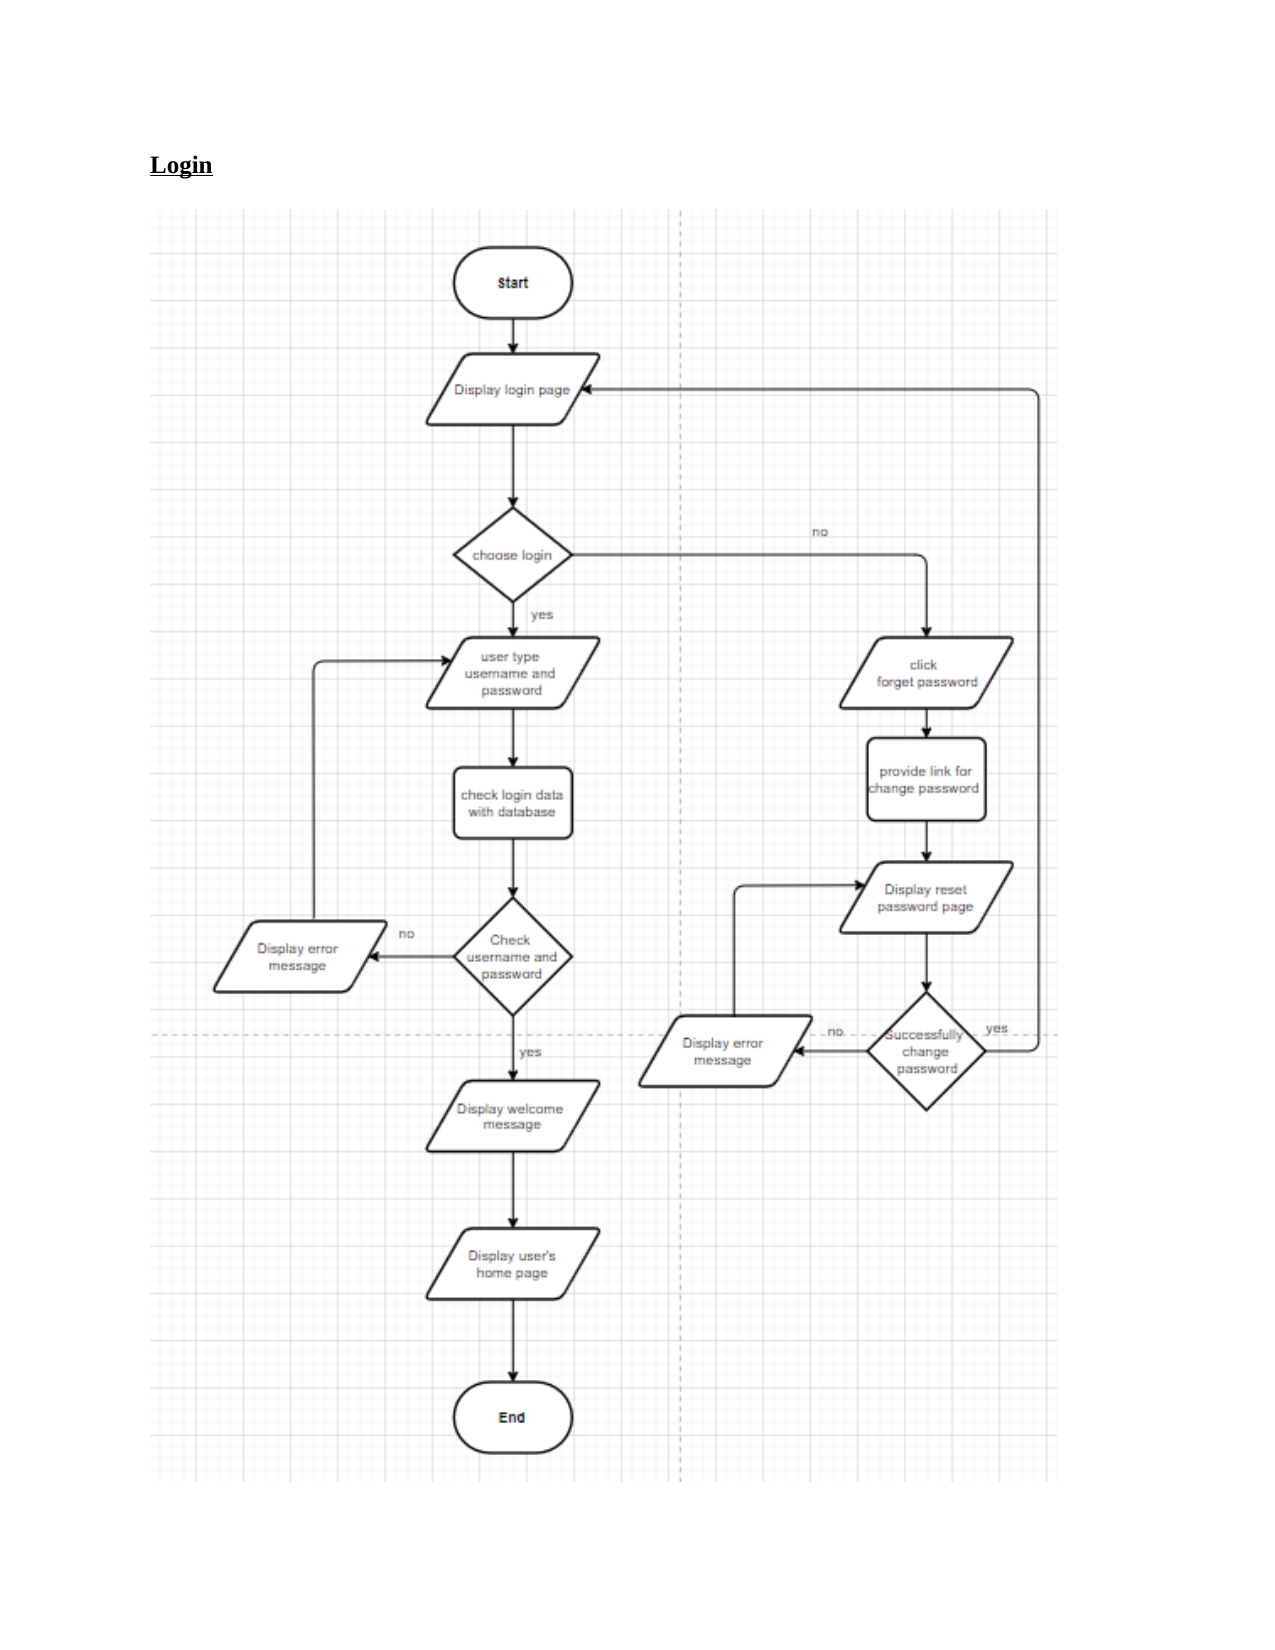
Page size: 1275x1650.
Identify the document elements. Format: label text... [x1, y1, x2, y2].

text Login [150, 150, 1125, 179]
picture [150, 209, 1058, 1482]
